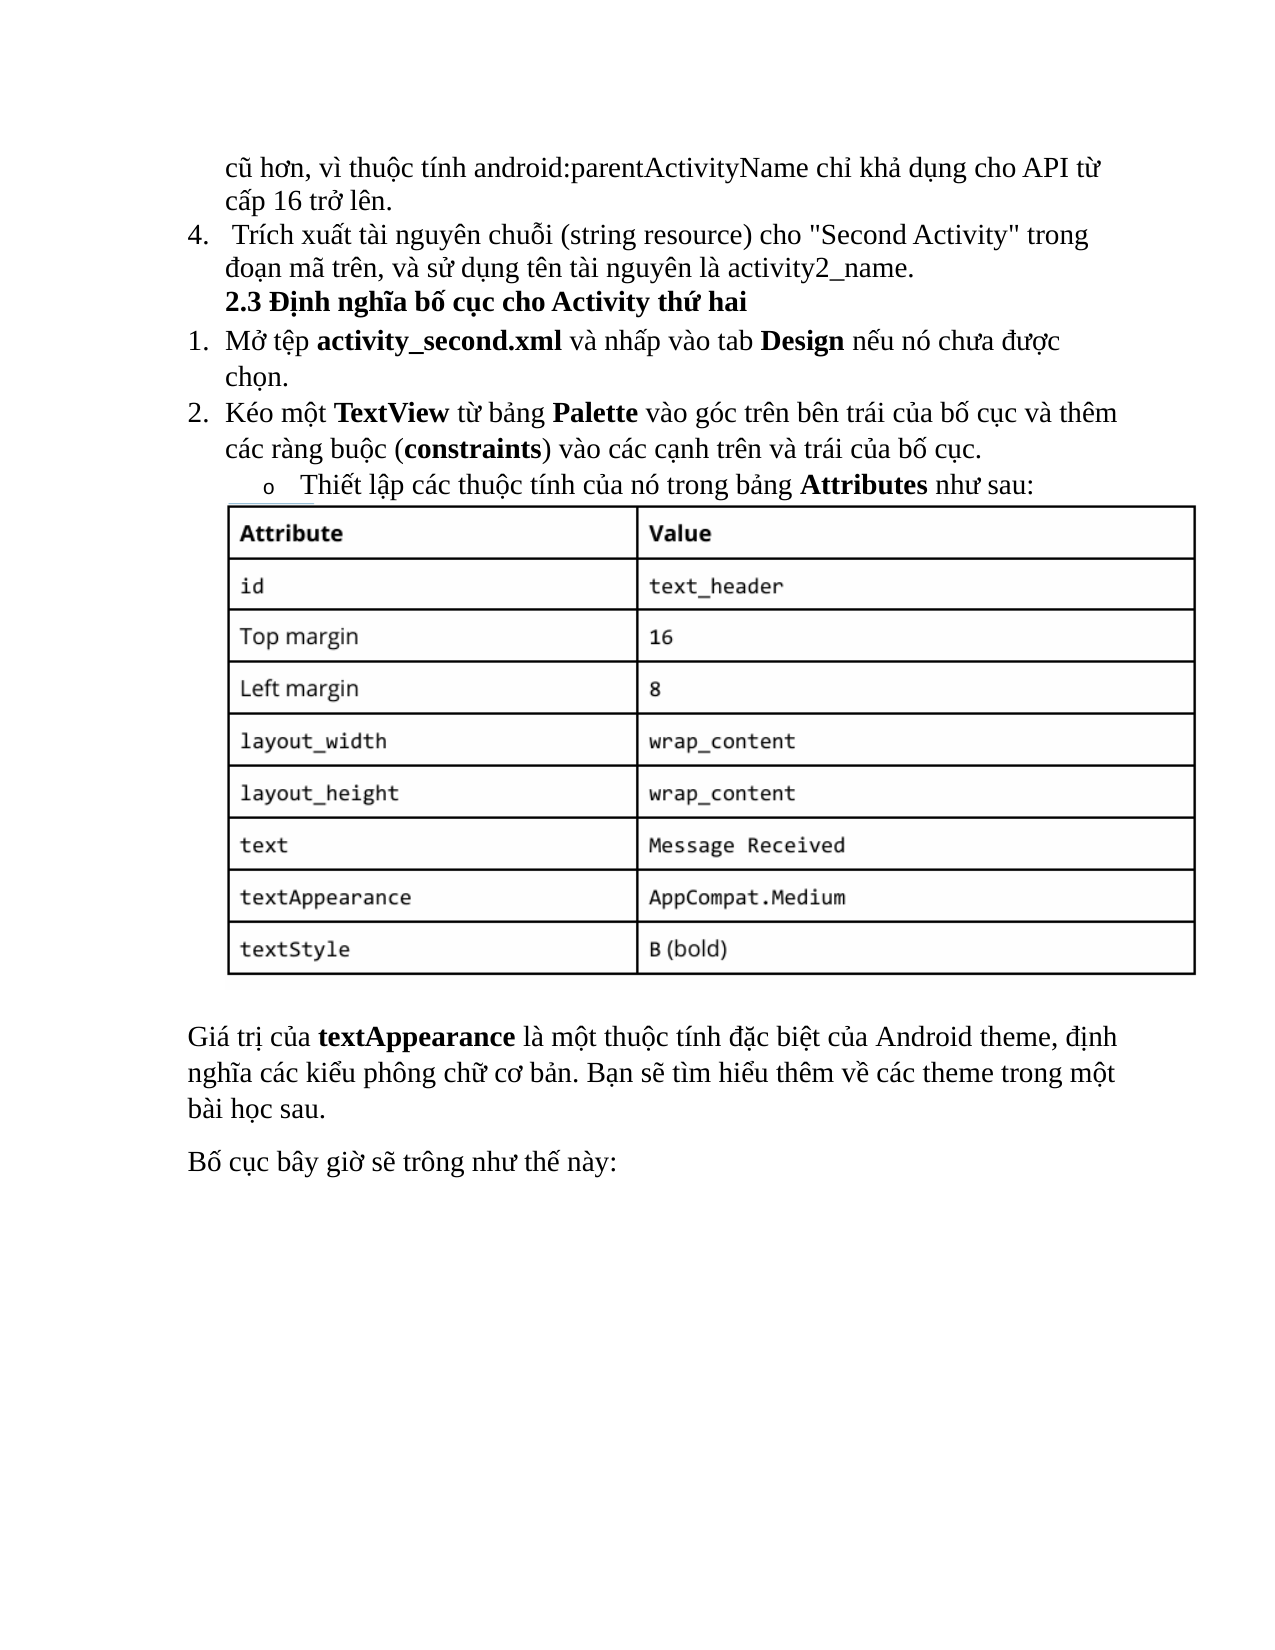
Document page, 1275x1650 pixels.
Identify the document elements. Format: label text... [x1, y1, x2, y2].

list Mở tệp activity_second.xml và nhấp vào tab Design nếu nó chưa được chọn. [187, 323, 1125, 392]
list 2.3 Định nghĩa bố cục cho Activity thứ hai [225, 284, 1125, 318]
list Kéo một TextView từ bảng Palette vào góc trên bên trái của bố cục và thêm các ràng buộc (constraints) vào các cạnh trên và trái của bố cục. [187, 395, 1125, 465]
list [225, 150, 1125, 217]
text Giá trị của textAppearance là một thuộc tính đặc biệt của Android theme, định nghĩa các kiểu phông chữ cơ bản. Bạn sẽ tìm hiểu thêm về các theme trong một bài học sau. [187, 1019, 1125, 1125]
text Bố cục bây giờ sẽ trông như thế này: [187, 1144, 1125, 1177]
list Thiết lập các thuộc tính của nó trong bảng Attributes như sau: [262, 467, 1125, 501]
list Trích xuất tài nguyên chuỗi (string resource) cho "Second Activity" trong đoạn mã trên, và sử dụng tên tài nguyên là activity2_name. [187, 217, 1125, 284]
picture [225, 503, 1200, 990]
